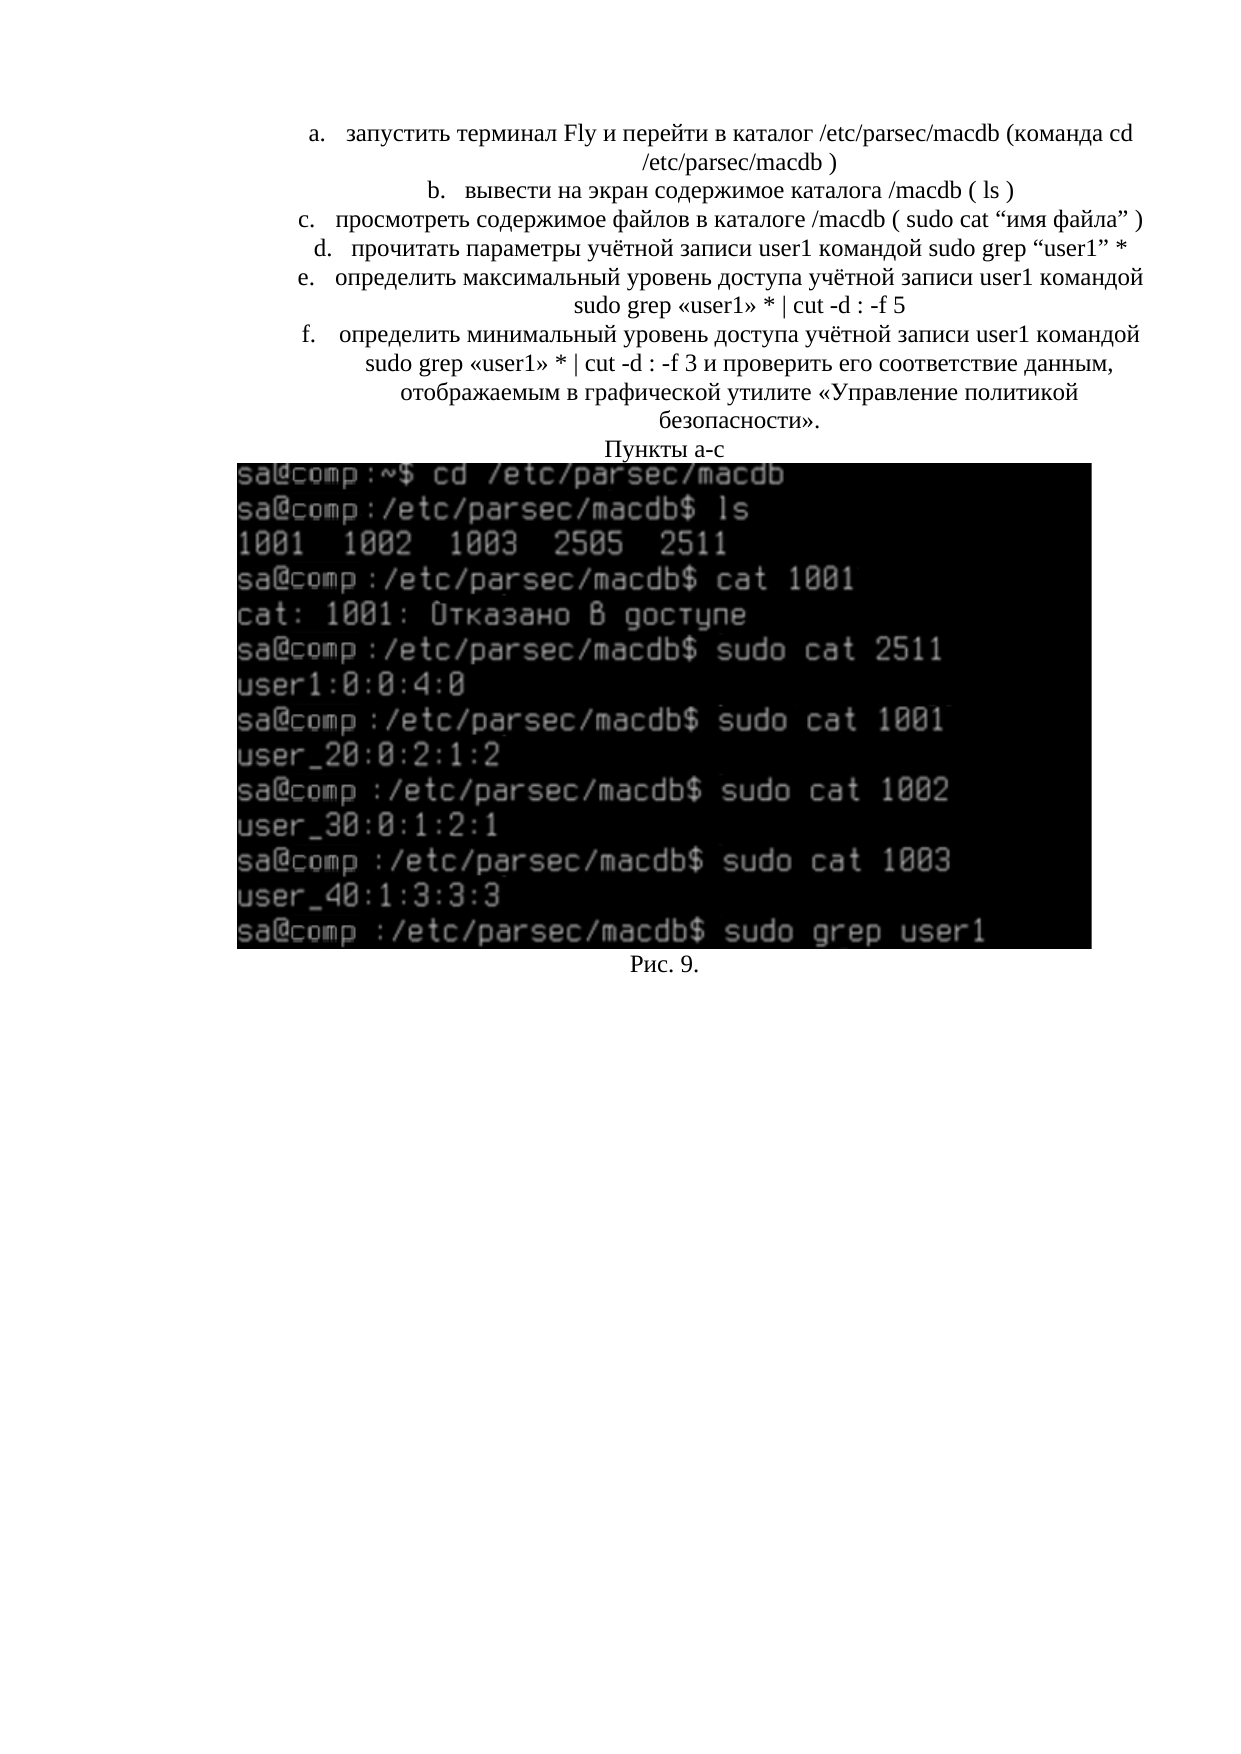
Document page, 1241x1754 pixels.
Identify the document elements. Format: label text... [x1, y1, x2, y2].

list прочитать параметры учётной записи user1 командой sudo grep “user1” * [290, 233, 1152, 262]
list определить минимальный уровень доступа учётной записи user1 командой sudo grep «user1» * | cut -d : -f 3 и проверить его соответствие данным, отображаемым в графической утилите «Управление политикой безопасности». [290, 319, 1152, 434]
picture [237, 463, 1092, 949]
text Пункты a-c [177, 434, 1152, 463]
list запустить терминал Fly и перейти в каталог /etc/parsec/macdb (команда cd /etc/parsec/macdb ) [290, 118, 1152, 176]
text Рис. 9. [177, 949, 1152, 978]
list определить максимальный уровень доступа учётной записи user1 командой sudo grep «user1» * | cut -d : -f 5 [290, 262, 1152, 319]
list вывести на экран содержимое каталога /macdb ( ls ) [290, 176, 1152, 204]
list просмотреть содержимое файлов в каталоге /macdb ( sudo cat “имя файла” ) [290, 204, 1152, 233]
